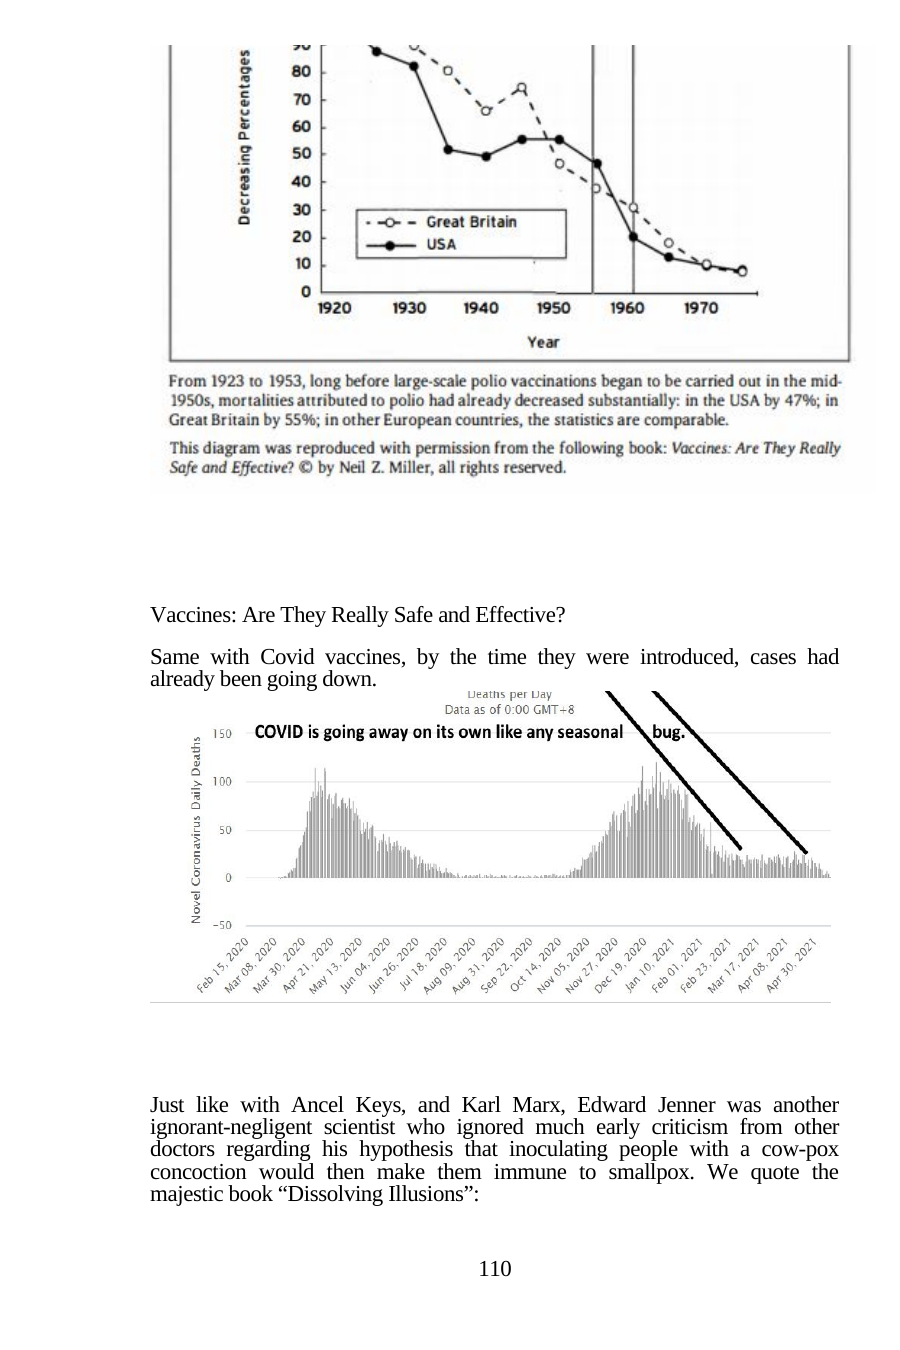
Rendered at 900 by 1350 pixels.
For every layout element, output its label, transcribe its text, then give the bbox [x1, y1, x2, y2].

picture [150, 691, 831, 1003]
picture [150, 45, 877, 494]
text Vaccines: Are They Really Safe and Effective? [150, 494, 840, 628]
text Same with Covid vaccines, by the time they were introduced, cases had already been going down. [150, 647, 840, 692]
text Just like with Ancel Keys, and Karl Marx, Edward Jenner was another ignorant-negligent scientist who ignored much early criticism from other doctors regarding his hypothesis that inoculating people with a cow-pox concoction would then make them immune to smallpox. We quote the majestic book “Dissolving Illusions”: [150, 1094, 840, 1207]
